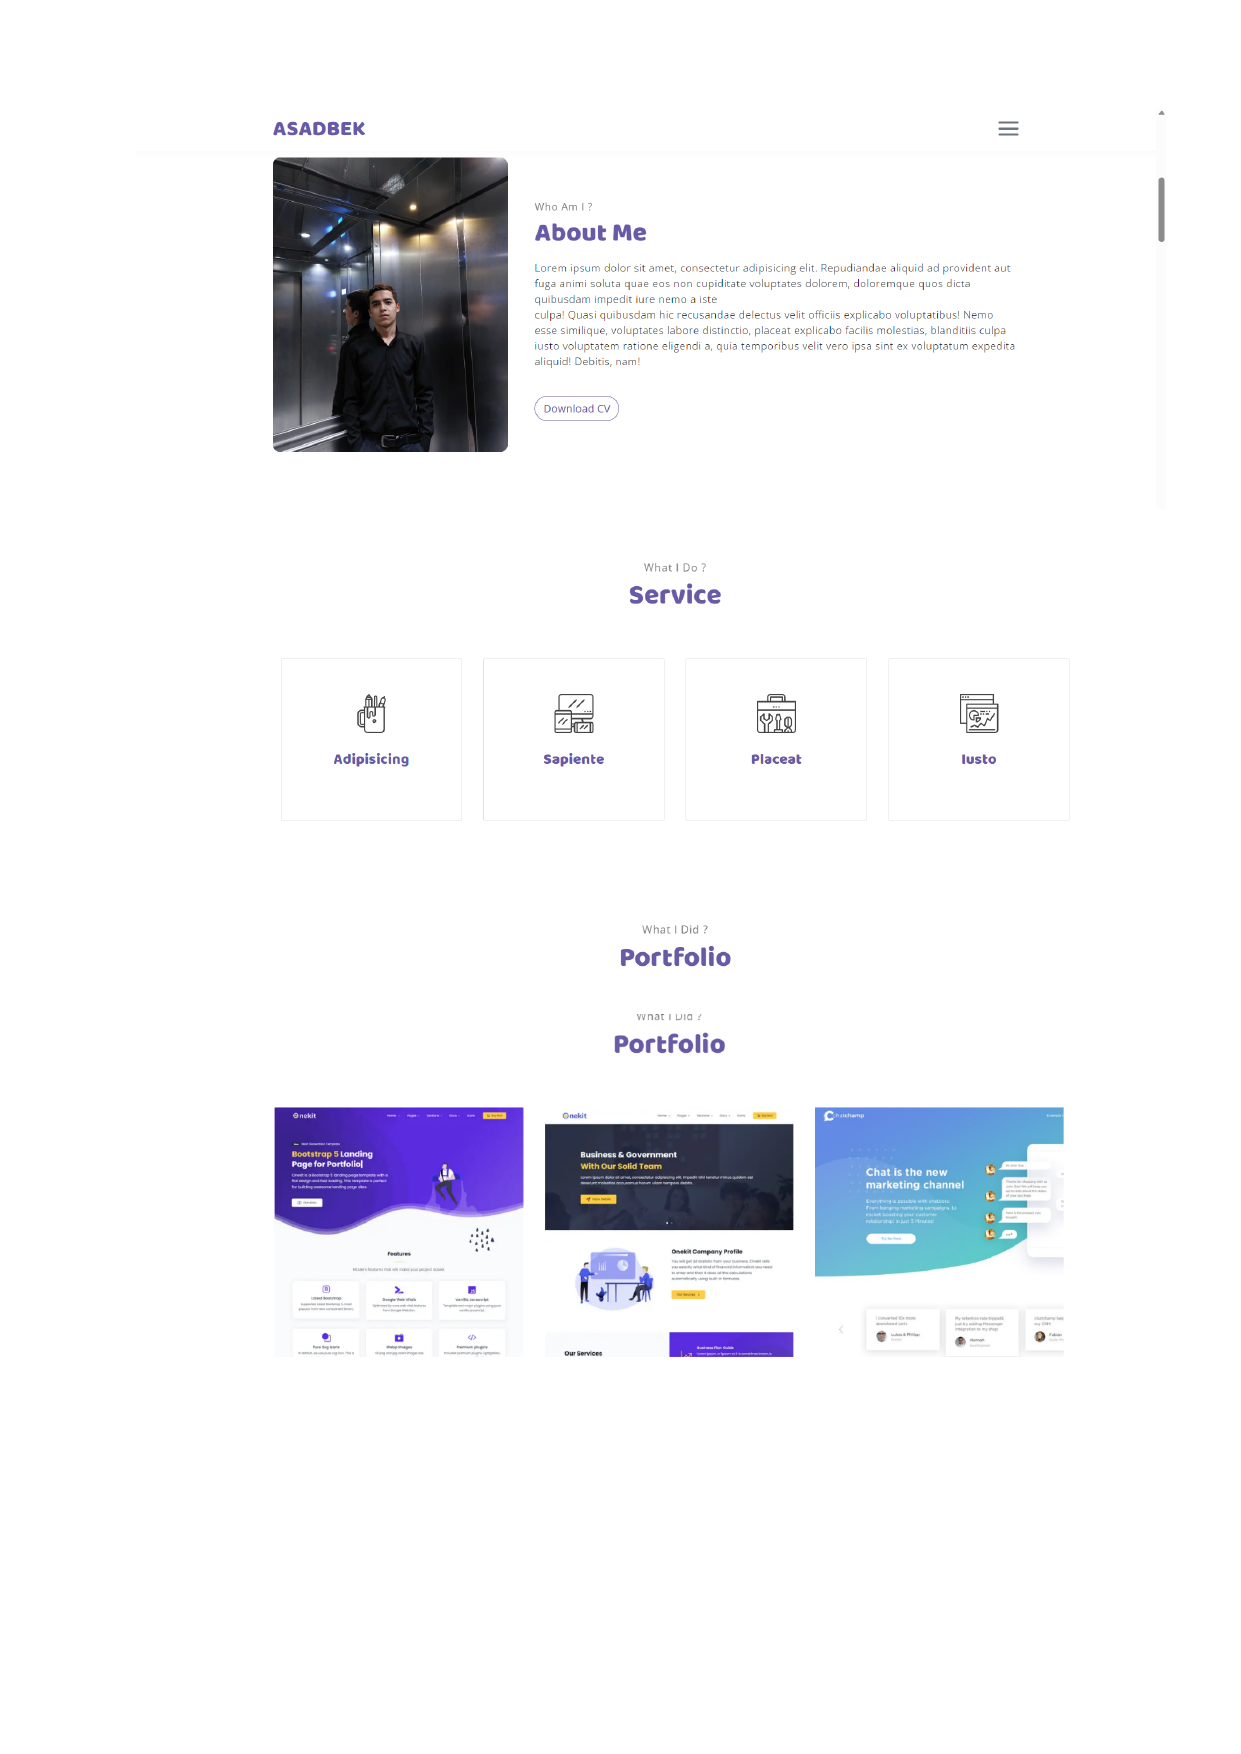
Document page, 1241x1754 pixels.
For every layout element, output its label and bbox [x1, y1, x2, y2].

picture [135, 533, 1167, 990]
picture [135, 108, 1167, 509]
picture [135, 1014, 1167, 1428]
